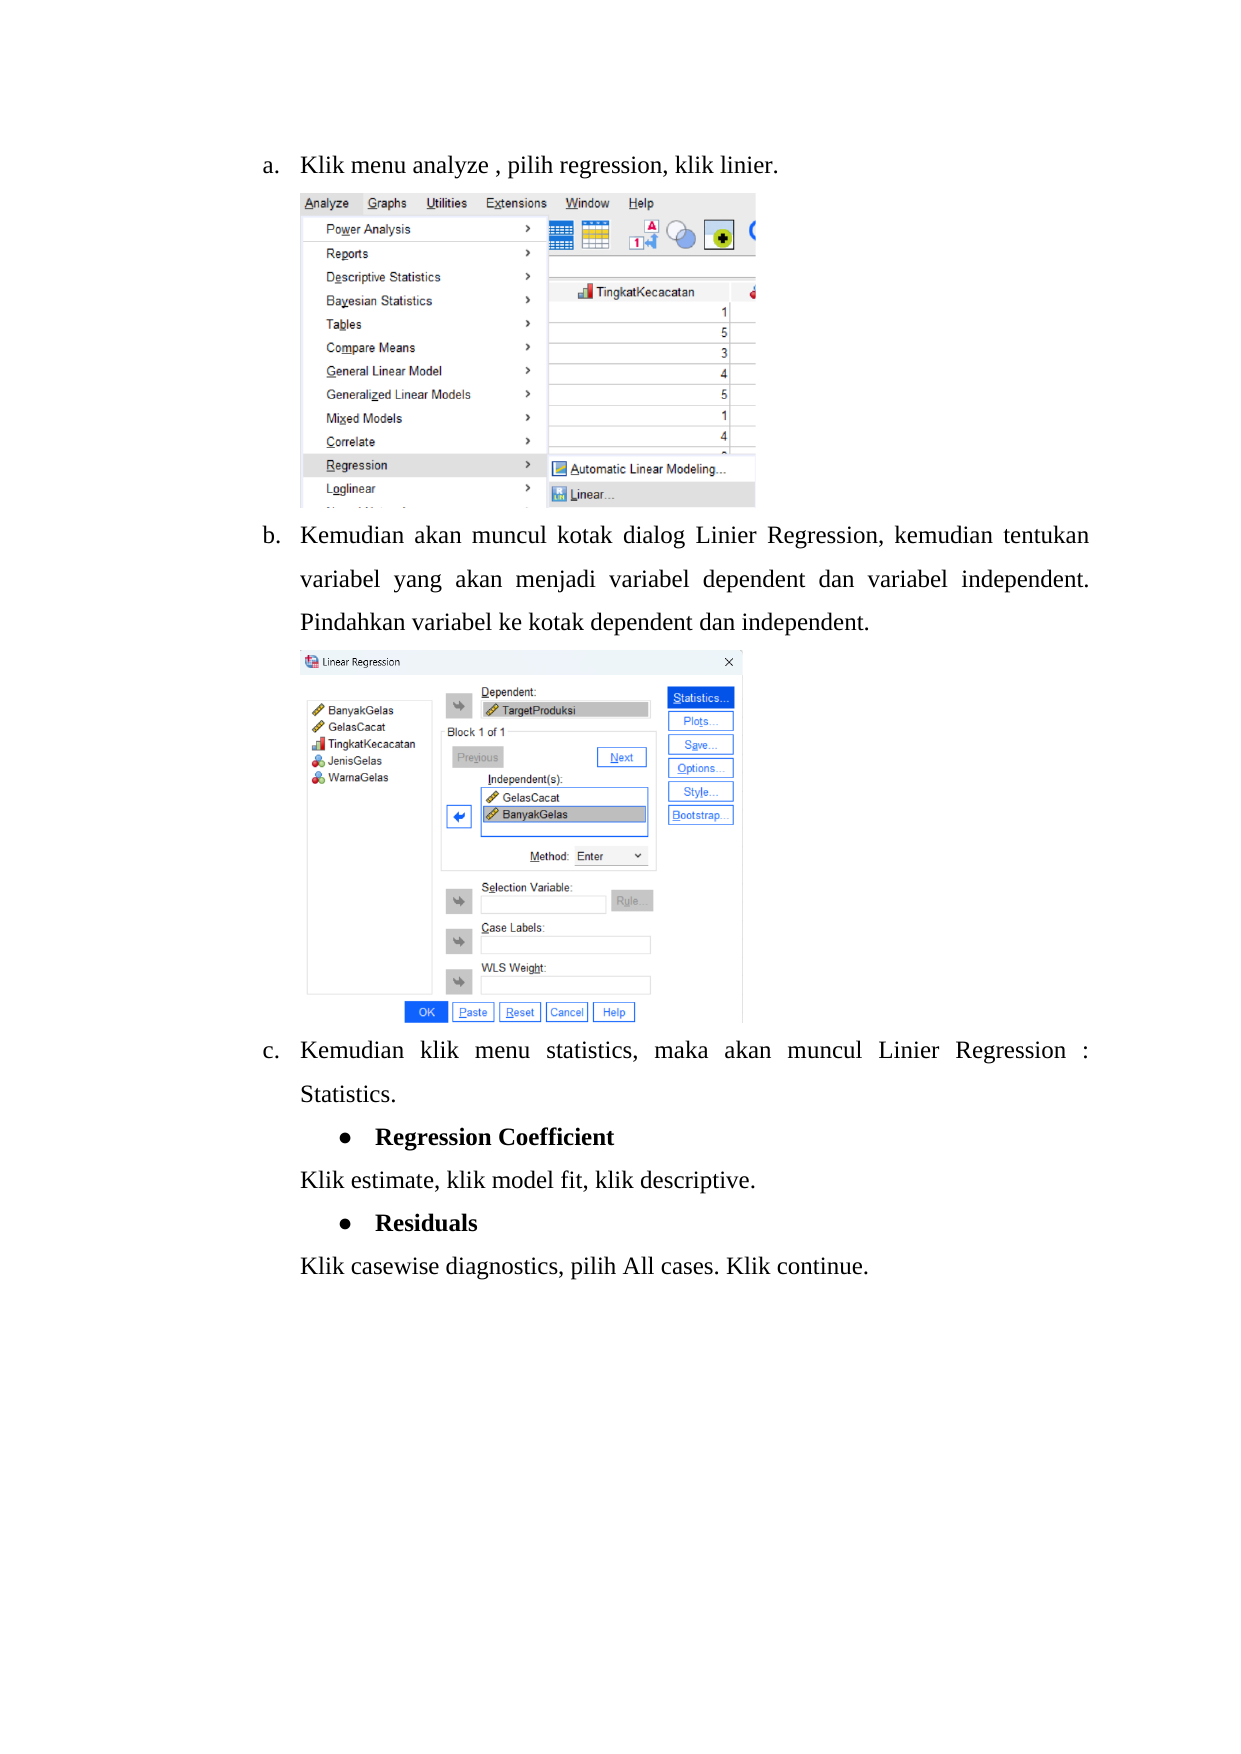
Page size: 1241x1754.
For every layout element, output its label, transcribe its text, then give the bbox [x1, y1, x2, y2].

list Klik menu analyze , pilih regression, klik linier. [262, 150, 1090, 179]
list Kemudian klik menu statistics, maka akan muncul Linier Regression : Statistics. [262, 1036, 1090, 1107]
list Residuals [337, 1208, 1090, 1237]
list Regression Coefficient [337, 1122, 1090, 1151]
picture [300, 193, 756, 508]
text Klik estimate, klik model fit, klik descriptive. [300, 1165, 1090, 1194]
text Klik casewise diagnostics, pilih All cases. Klik continue. [300, 1251, 1090, 1280]
list Kemudian akan muncul kotak dialog Linier Regression, kemudian tentukan variabel yang akan menjadi variabel dependent dan variabel independent. Pindahkan variabel ke kotak dependent dan independent. [262, 521, 1090, 636]
picture [300, 650, 743, 1023]
